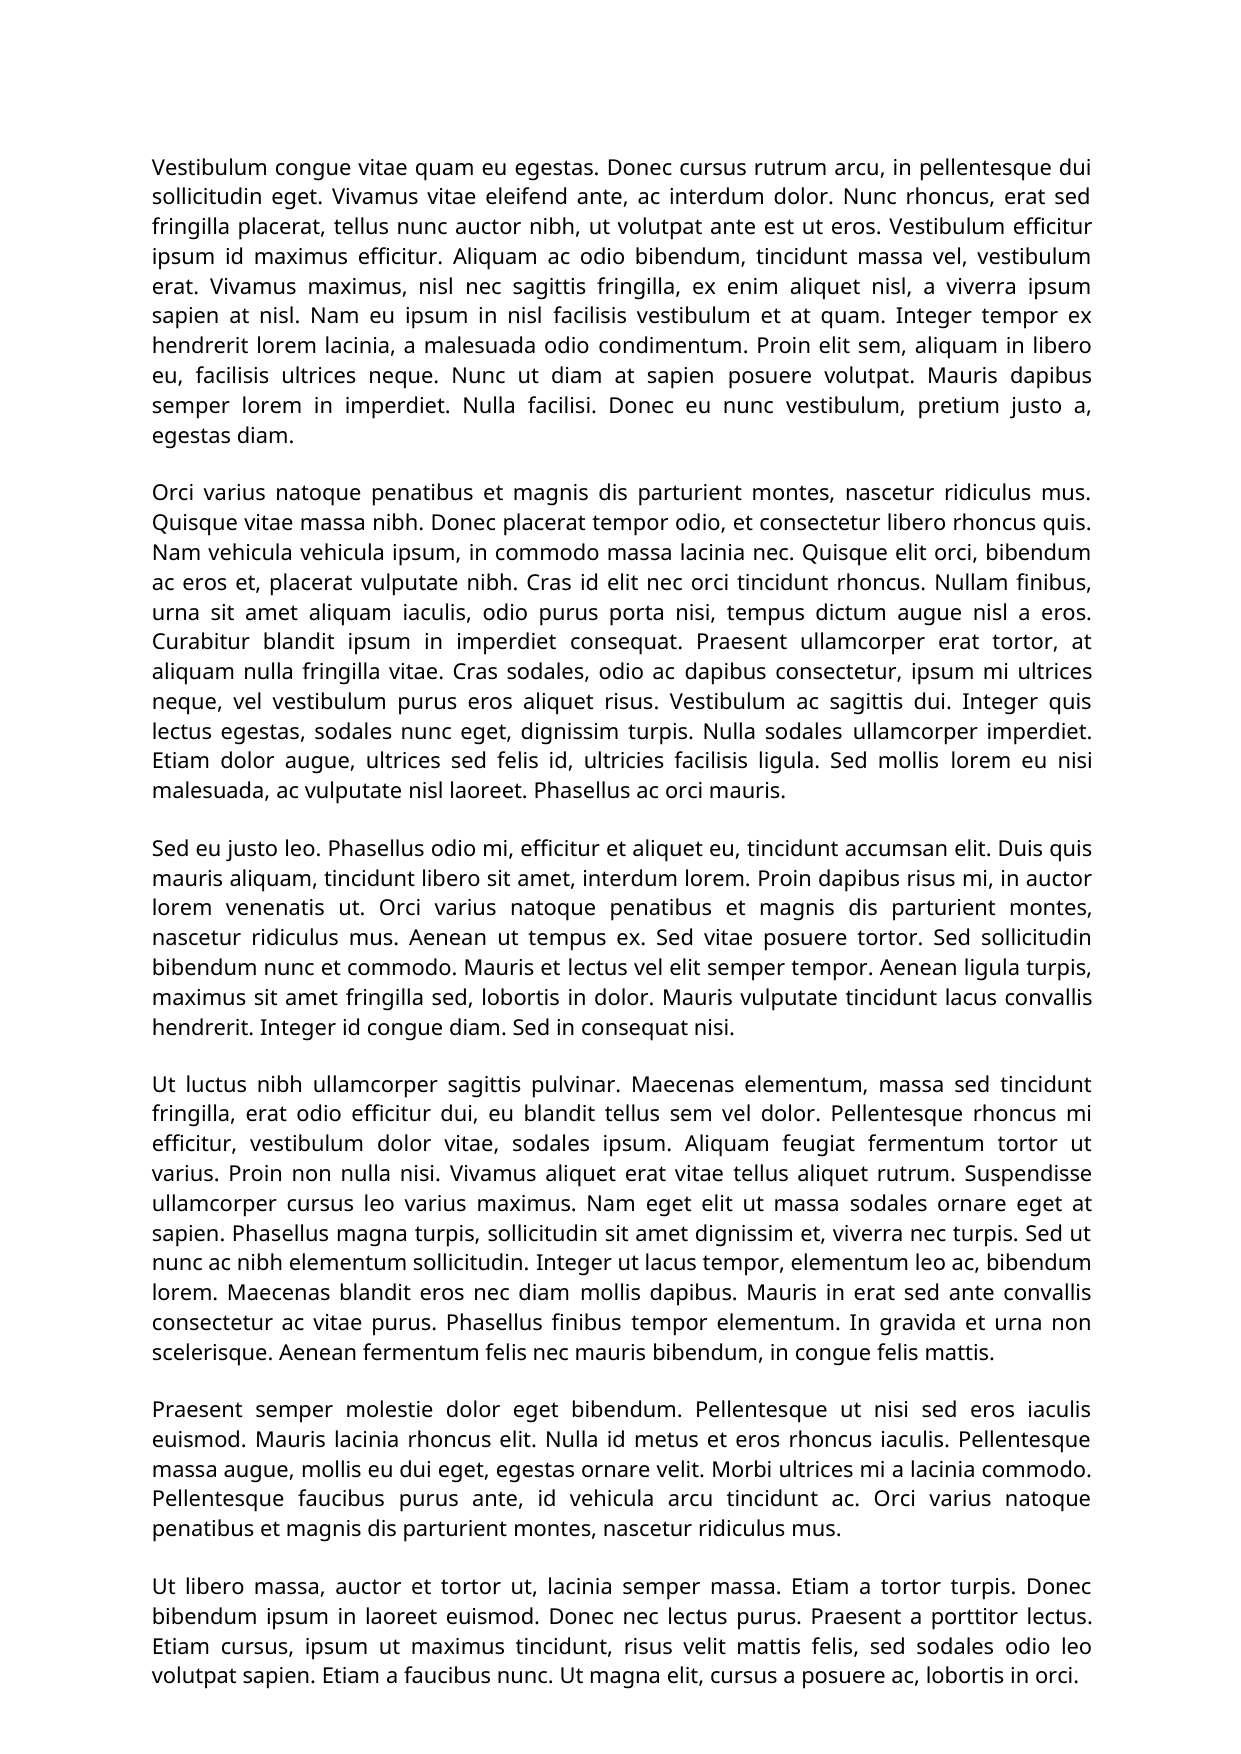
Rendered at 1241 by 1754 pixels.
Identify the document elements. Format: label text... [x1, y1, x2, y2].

text Praesent semper molestie dolor eget bibendum. Pellentesque ut nisi sed eros iaculis euismod. Mauris lacinia rhoncus elit. Nulla id metus et eros rhoncus iaculis. Pellentesque massa augue, mollis eu dui eget, egestas ornare velit. Morbi ultrices mi a lacinia commodo. Pellentesque faucibus purus ante, id vehicula arcu tincidunt ac. Orci varius natoque penatibus et magnis dis parturient montes, nascetur ridiculus mus. [152, 1394, 1093, 1543]
text Ut luctus nibh ullamcorper sagittis pulvinar. Maecenas elementum, massa sed tincidunt fringilla, erat odio efficitur dui, eu blandit tellus sem vel dolor. Pellentesque rhoncus mi efficitur, vestibulum dolor vitae, sodales ipsum. Aliquam feugiat fermentum tortor ut varius. Proin non nulla nisi. Vivamus aliquet erat vitae tellus aliquet rutrum. Suspendisse ullamcorper cursus leo varius maximus. Nam eget elit ut massa sodales ornare eget at sapien. Phasellus magna turpis, sollicitudin sit amet dignissim et, viverra nec turpis. Sed ut nunc ac nibh elementum sollicitudin. Integer ut lacus tempor, elementum leo ac, bibendum lorem. Maecenas blandit eros nec diam mollis dapibus. Mauris in erat sed ante convallis consectetur ac vitae purus. Phasellus finibus tempor elementum. In gravida et urna non scelerisque. Aenean fermentum felis nec mauris bibendum, in congue felis mattis. [152, 1068, 1093, 1366]
text Ut libero massa, auctor et tortor ut, lacinia semper massa. Etiam a tortor turpis. Donec bibendum ipsum in laoreet euismod. Donec nec lectus purus. Praesent a porttitor lectus. Etiam cursus, ipsum ut maximus tincidunt, risus velit mattis felis, sed sodales odio leo volutpat sapien. Etiam a faucibus nunc. Ut magna elit, cursus a posuere ac, lobortis in orci. [152, 1571, 1092, 1690]
text Sed eu justo leo. Phasellus odio mi, efficitur et aliquet eu, tincidunt accumsan elit. Duis quis mauris aliquam, tincidunt libero sit amet, interdum lorem. Proin dapibus risus mi, in auctor lorem venenatis ut. Orci varius natoque penatibus et magnis dis parturient montes, nascetur ridiculus mus. Aenean ut tempus ex. Sed vitae posuere tortor. Sed sollicitudin bibendum nunc et commodo. Mauris et lectus vel elit semper tempor. Aenean ligula turpis, maximus sit amet fringilla sed, lobortis in dolor. Mauris vulputate tincidunt lacus convallis hendrerit. Integer id congue diam. Sed in consequat nisi. [152, 833, 1093, 1041]
text Vestibulum congue vitae quam eu egestas. Donec cursus rutrum arcu, in pellentesque dui sollicitudin eget. Vivamus vitae eleifend ante, ac interdum dolor. Nunc rhoncus, erat sed fringilla placerat, tellus nunc auctor nibh, ut volutpat ante est ut eros. Vestibulum efficitur ipsum id maximus efficitur. Aliquam ac odio bibendum, tincidunt massa vel, vestibulum erat. Vivamus maximus, nisl nec sagittis fringilla, ex enim aliquet nisl, a viverra ipsum sapien at nisl. Nam eu ipsum in nisl facilisis vestibulum et at quam. Integer tempor ex hendrerit lorem lacinia, a malesuada odio condimentum. Proin elit sem, aliquam in libero eu, facilisis ultrices neque. Nunc ut diam at sapien posuere volutpat. Mauris dapibus semper lorem in imperdiet. Nulla facilisi. Donec eu nunc vestibulum, pretium justo a, egestas diam. [152, 152, 1092, 449]
text Orci varius natoque penatibus et magnis dis parturient montes, nascetur ridiculus mus. Quisque vitae massa nibh. Donec placerat tempor odio, et consectetur libero rhoncus quis. Nam vehicula vehicula ipsum, in commodo massa lacinia nec. Quisque elit orci, bibendum ac eros et, placerat vulputate nibh. Cras id elit nec orci tincidunt rhoncus. Nullam finibus, urna sit amet aliquam iaculis, odio purus porta nisi, tempus dictum augue nisl a eros. Curabitur blandit ipsum in imperdiet consequat. Praesent ullamcorper erat tortor, at aliquam nulla fringilla vitae. Cras sodales, odio ac dapibus consectetur, ipsum mi ultrices neque, vel vestibulum purus eros aliquet risus. Vestibulum ac sagittis dui. Integer quis lectus egestas, sodales nunc eget, dignissim turpis. Nulla sodales ullamcorper imperdiet. Etiam dolor augue, ultrices sed felis id, ultricies facilisis ligula. Sed mollis lorem eu nisi malesuada, ac vulputate nisl laoreet. Phasellus ac orci mauris. [152, 477, 1093, 805]
